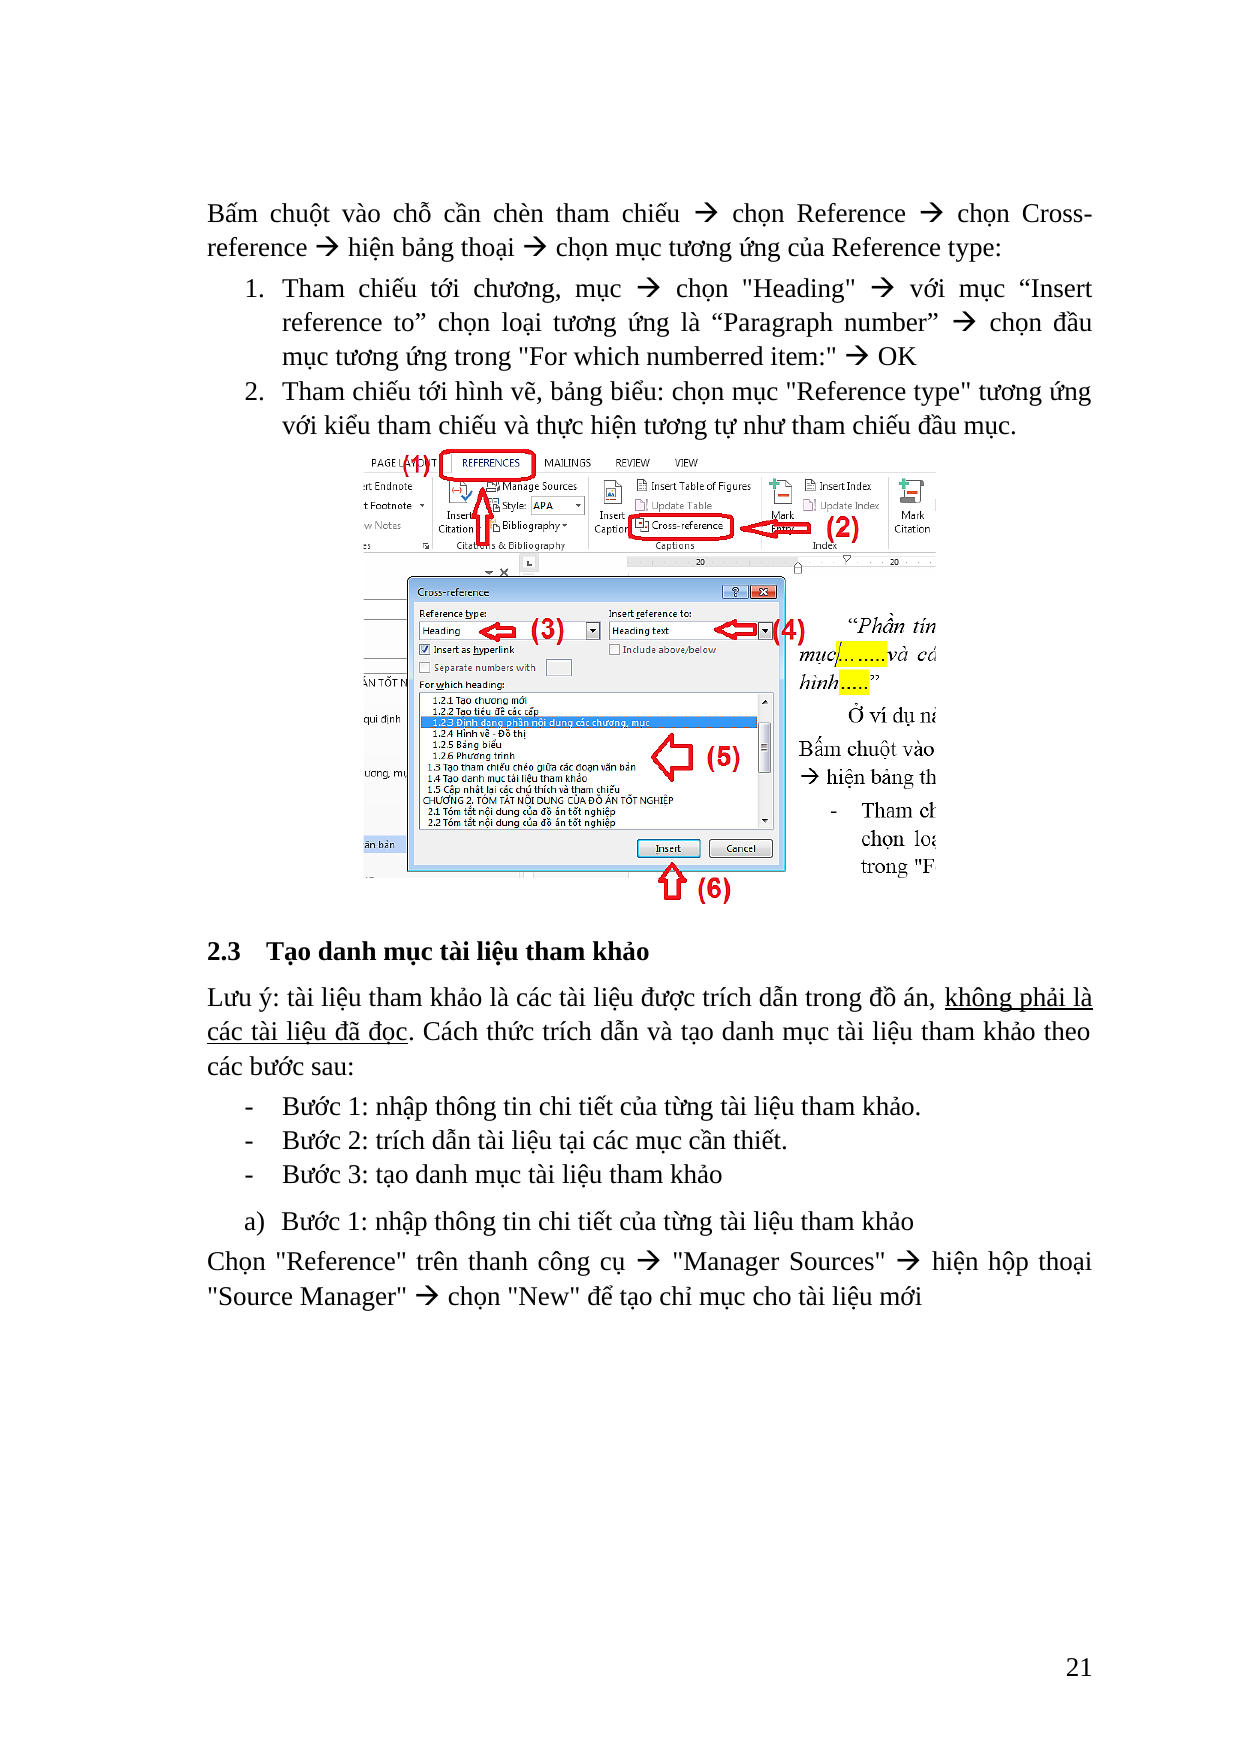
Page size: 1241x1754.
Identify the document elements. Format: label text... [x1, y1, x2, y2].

text Bấm chuột vào chỗ cần chèn tham chiếu chọn Reference chọn Cross-reference hiện bảng thoại chọn mục tương ứng của Reference type: [207, 197, 1092, 262]
list Bước 1: nhập thông tin chi tiết của từng tài liệu tham khảo [244, 1205, 1092, 1236]
list Bước 1: nhập thông tin chi tiết của từng tài liệu tham khảo. [244, 1090, 1092, 1121]
subtitle Tạo danh mục tài liệu tham khảo [207, 934, 1092, 966]
list Tham chiếu tới hình vẽ, bảng biểu: chọn mục "Reference type" tương ứng với kiểu tham chiếu và thực hiện tương tự như tham chiếu đầu mục. [244, 375, 1092, 440]
picture [363, 449, 936, 919]
text Chọn "Reference" trên thanh công cụ "Manager Sources" hiện hộp thoại "Source Manager" chọn "New" để tạo chỉ mục cho tài liệu mới [207, 1245, 1092, 1311]
list Bước 3: tạo danh mục tài liệu tham khảo [244, 1158, 1092, 1189]
list Bước 2: trích dẫn tài liệu tại các mục cần thiết. [244, 1124, 1092, 1155]
list Tham chiếu tới chương, mục chọn "Heading" với mục “Insert reference to” chọn loại tương ứng là “Paragraph number” chọn đầu mục tương ứng trong "For which numberred item:" OK [244, 272, 1092, 372]
text Lưu ý: tài liệu tham khảo là các tài liệu được trích dẫn trong đồ án, không phải là các tài liệu đã đọc. Cách thức trích dẫn và tạo danh mục tài liệu tham khảo theo các bước sau: [207, 981, 1092, 1081]
